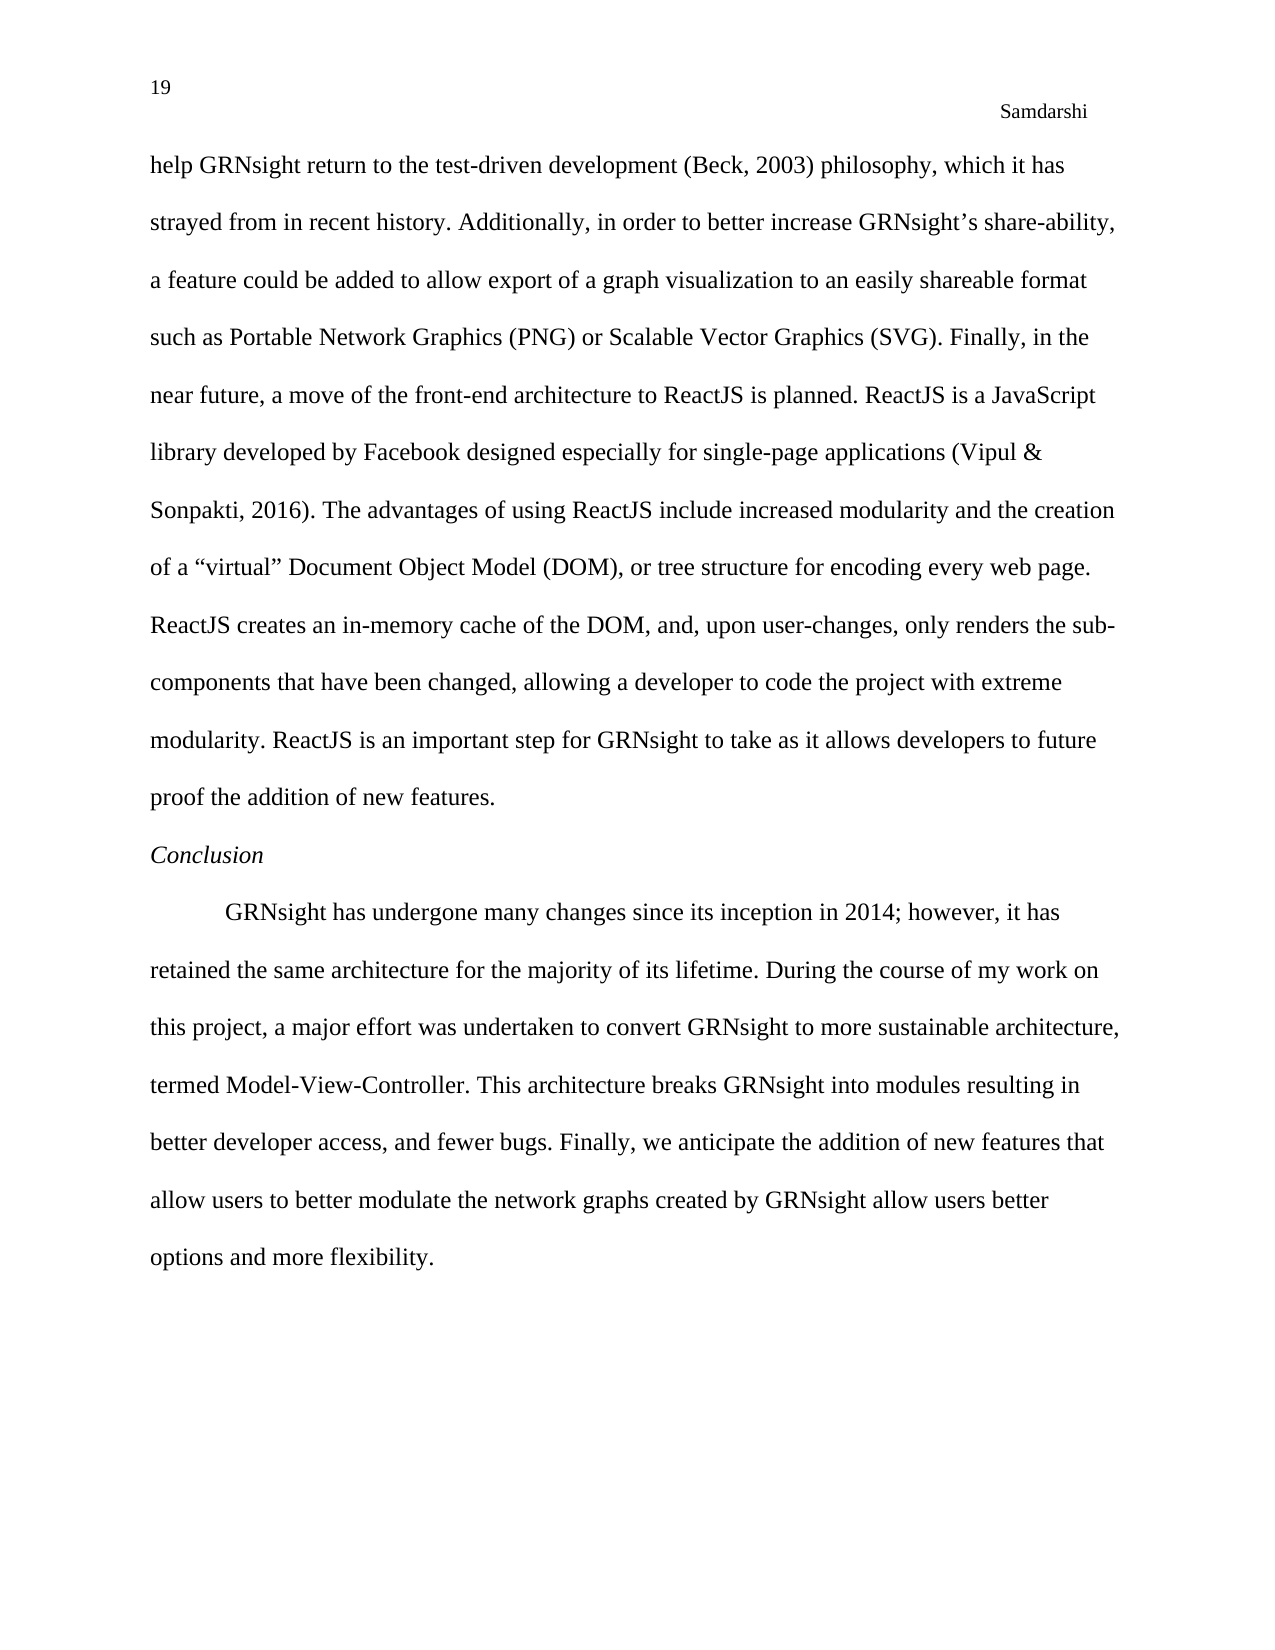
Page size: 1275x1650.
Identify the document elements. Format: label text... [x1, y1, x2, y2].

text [150, 150, 1125, 811]
text Conclusion [150, 840, 1125, 869]
text GRNsight has undergone many changes since its inception in 2014; however, it has retained the same architecture for the majority of its lifetime. During the course of my work on this project, a major effort was undertaken to convert GRNsight to more sustainable architecture, termed Model-View-Controller. This architecture breaks GRNsight into modules resulting in better developer access, and fewer bugs. Finally, we anticipate the addition of new features that allow users to better modulate the network graphs created by GRNsight allow users better options and more flexibility. [150, 897, 1125, 1271]
